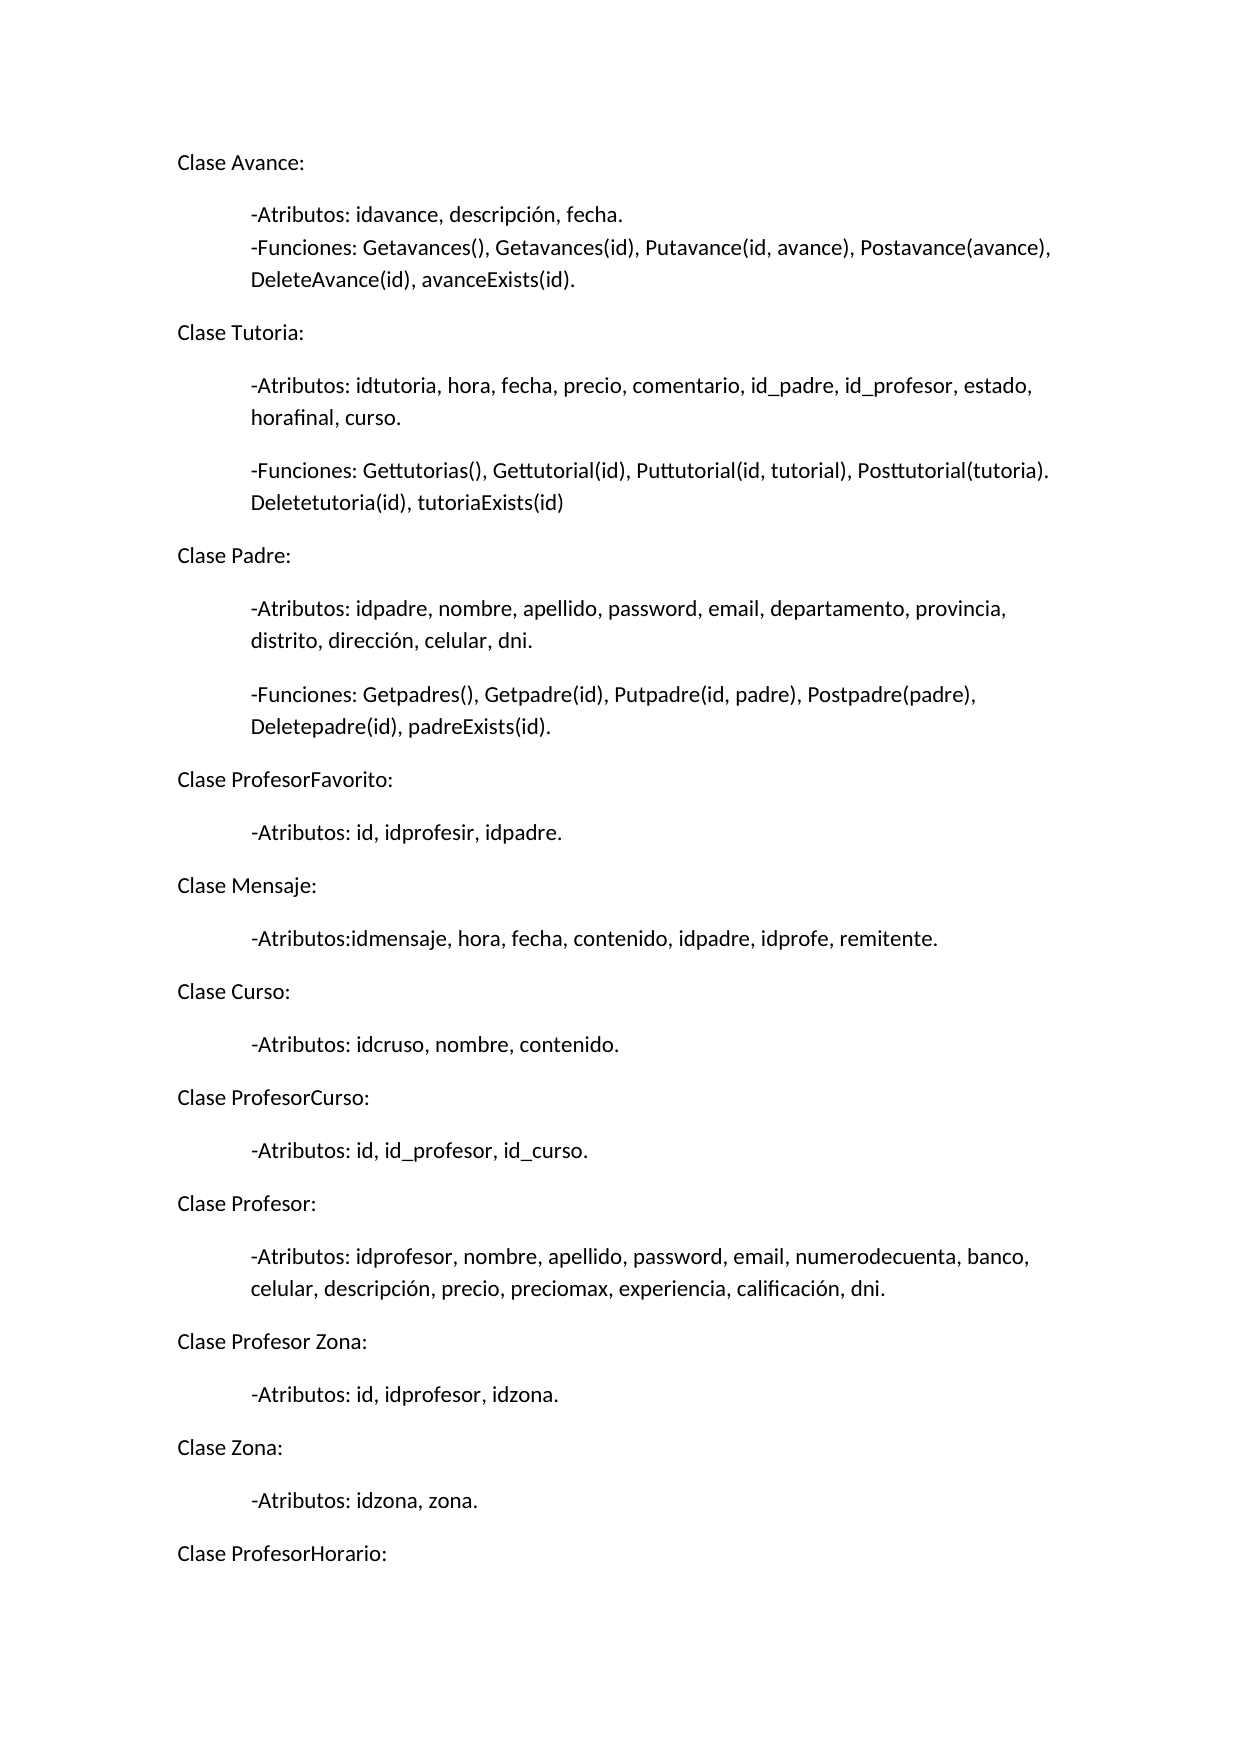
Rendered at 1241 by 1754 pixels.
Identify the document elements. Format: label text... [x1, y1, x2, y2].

text Clase Tutoria: [177, 318, 1063, 346]
text Clase Zona: [177, 1433, 1063, 1461]
text -Atributos: id, idprofesir, idpadre. [177, 818, 1063, 846]
text -Atributos: idcruso, nombre, contenido. [177, 1030, 1063, 1058]
text Clase ProfesorCurso: [177, 1083, 1063, 1111]
text Clase Profesor Zona: [177, 1327, 1063, 1355]
text Clase Curso: [177, 977, 1063, 1005]
text Clase Mensaje: [177, 871, 1063, 899]
text Clase ProfesorFavorito: [177, 765, 1063, 793]
text -Atributos: id, idprofesor, idzona. [177, 1380, 1063, 1408]
text Clase Avance: [177, 148, 1063, 176]
text -Atributos: idprofesor, nombre, apellido, password, email, numerodecuenta, banco, celular, descripción, precio, preciomax, experiencia, calificación, dni. [251, 1242, 1063, 1302]
text -Atributos: idtutoria, hora, fecha, precio, comentario, id_padre, id_profesor, estado, horafinal, curso. [251, 371, 1063, 431]
text -Funciones: Gettutorias(), Gettutorial(id), Puttutorial(id, tutorial), Posttutorial(tutoria). Deletetutoria(id), tutoriaExists(id) [251, 456, 1063, 516]
text -Atributos: idavance, descripción, fecha. -Funciones: Getavances(), Getavances(id), Putavance(id, avance), Postavance(avance), DeleteAvance(id), avanceExists(id). [251, 201, 1063, 293]
text -Atributos: idzona, zona. [177, 1486, 1063, 1514]
text -Funciones: Getpadres(), Getpadre(id), Putpadre(id, padre), Postpadre(padre), Deletepadre(id), padreExists(id). [251, 680, 1063, 740]
text Clase Profesor: [177, 1189, 1063, 1217]
text -Atributos:idmensaje, hora, fecha, contenido, idpadre, idprofe, remitente. [177, 924, 1063, 952]
text Clase Padre: [177, 541, 1063, 569]
text -Atributos: idpadre, nombre, apellido, password, email, departamento, provincia, distrito, dirección, celular, dni. [251, 594, 1063, 655]
text -Atributos: id, id_profesor, id_curso. [177, 1136, 1063, 1164]
text Clase ProfesorHorario: [177, 1539, 1063, 1567]
